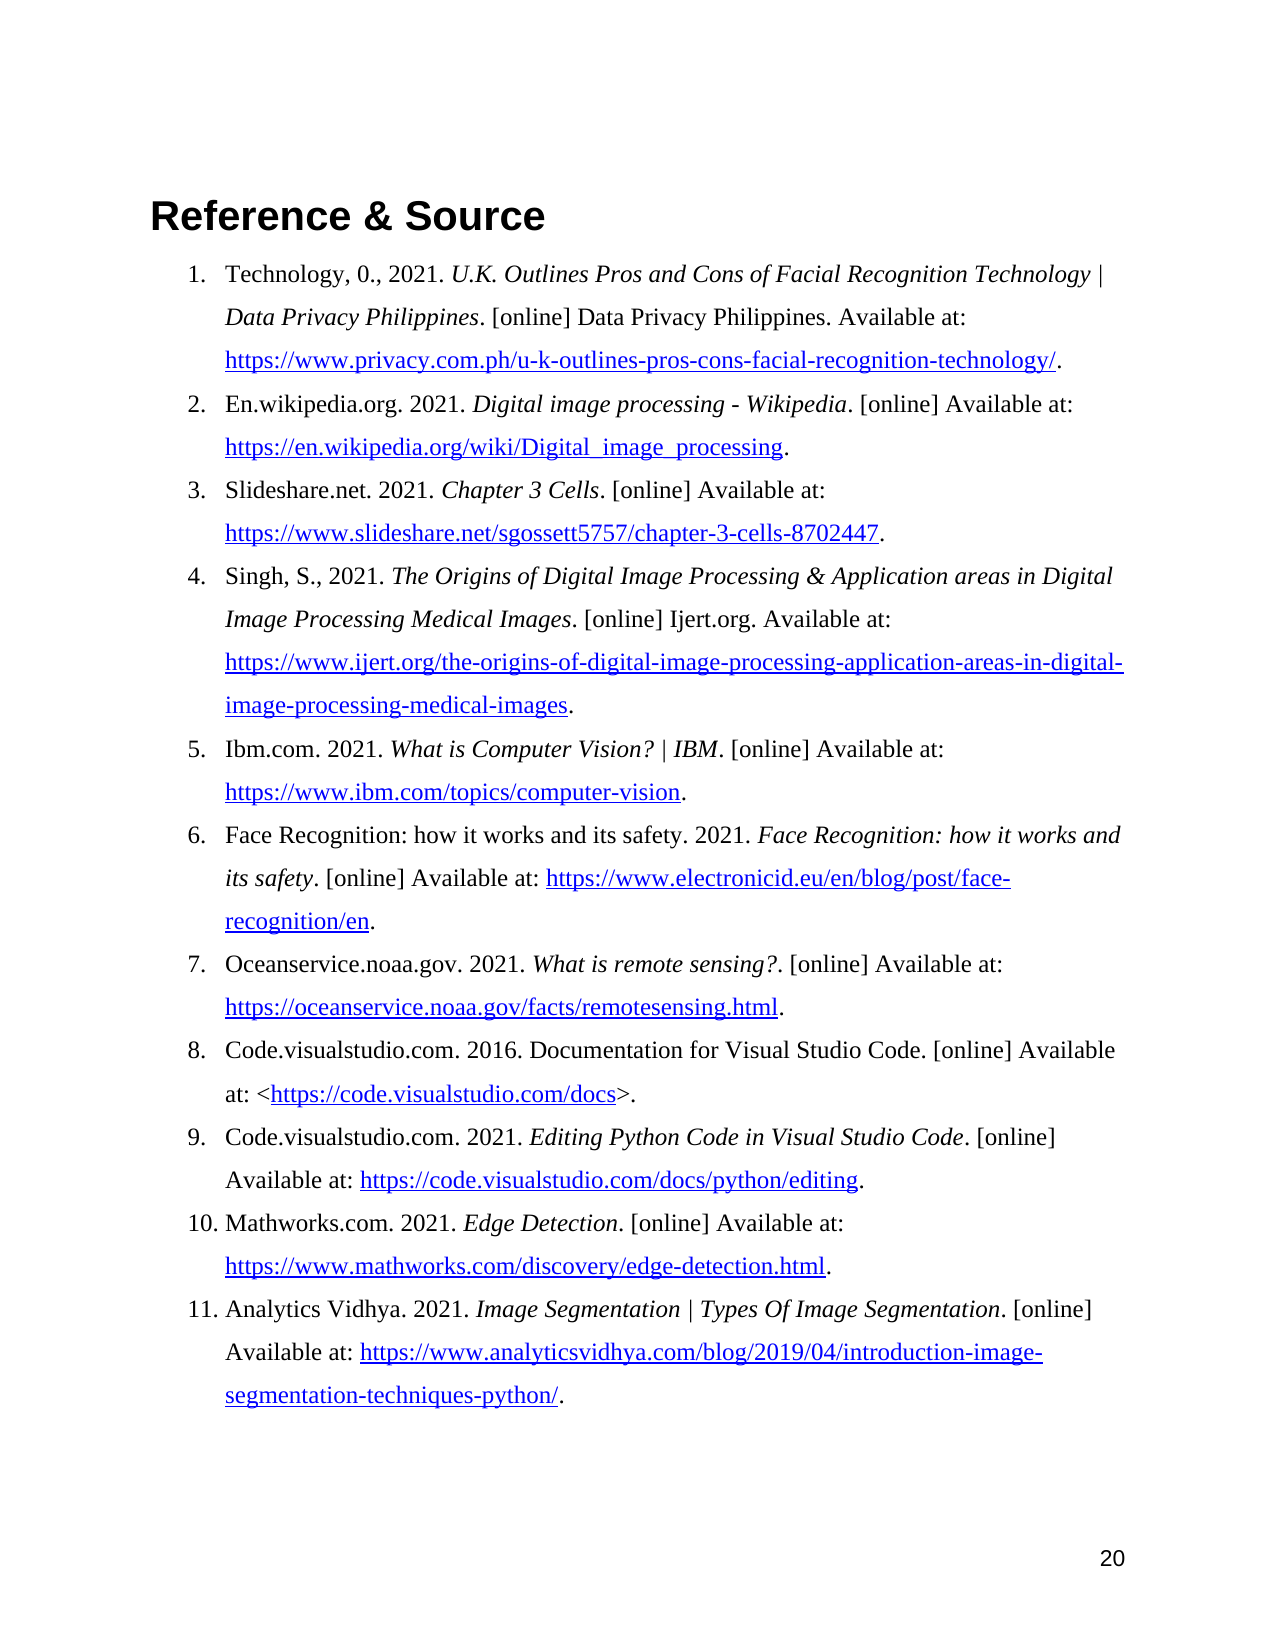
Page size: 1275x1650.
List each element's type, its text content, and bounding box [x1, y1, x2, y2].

subtitle Reference & Source [150, 192, 1125, 239]
list Analytics Vidhya. 2021. Image Segmentation | Types Of Image Segmentation. [online] Available at: https://www.analyticsvidhya.com/blog/2019/04/introduction-image-segmentation-techniques-python/. [187, 1294, 1125, 1409]
list En.wikipedia.org. 2021. Digital image processing - Wikipedia. [online] Available at: https://en.wikipedia.org/wiki/Digital_image_processing. [187, 389, 1125, 461]
list Technology, 0., 2021. U.K. Outlines Pros and Cons of Facial Recognition Technology | Data Privacy Philippines. [online] Data Privacy Philippines. Available at: https://www.privacy.com.ph/u-k-outlines-pros-cons-facial-recognition-technology/. [187, 259, 1125, 374]
list Face Recognition: how it works and its safety. 2021. Face Recognition: how it works and its safety. [online] Available at: https://www.electronicid.eu/en/blog/post/face-recognition/en. [187, 820, 1125, 935]
list Oceanservice.noaa.gov. 2021. What is remote sensing?. [online] Available at: https://oceanservice.noaa.gov/facts/remotesensing.html. [187, 949, 1125, 1021]
list Code.visualstudio.com. 2016. Documentation for Visual Studio Code. [online] Available at: <https://code.visualstudio.com/docs>. [187, 1036, 1125, 1107]
list Singh, S., 2021. The Origins of Digital Image Processing & Application areas in Digital Image Processing Medical Images. [online] Ijert.org. Available at: https://www.ijert.org/the-origins-of-digital-image-processing-application-areas-in-digital-image-processing-medical-images. [187, 561, 1125, 719]
list Ibm.com. 2021. What is Computer Vision? | IBM. [online] Available at: https://www.ibm.com/topics/computer-vision. [187, 734, 1125, 806]
list Code.visualstudio.com. 2021. Editing Python Code in Visual Studio Code. [online] Available at: https://code.visualstudio.com/docs/python/editing. [187, 1122, 1125, 1194]
list Slideshare.net. 2021. Chapter 3 Cells. [online] Available at: https://www.slideshare.net/sgossett5757/chapter-3-cells-8702447. [187, 475, 1125, 547]
list Mathworks.com. 2021. Edge Detection. [online] Available at: https://www.mathworks.com/discovery/edge-detection.html. [187, 1208, 1125, 1280]
